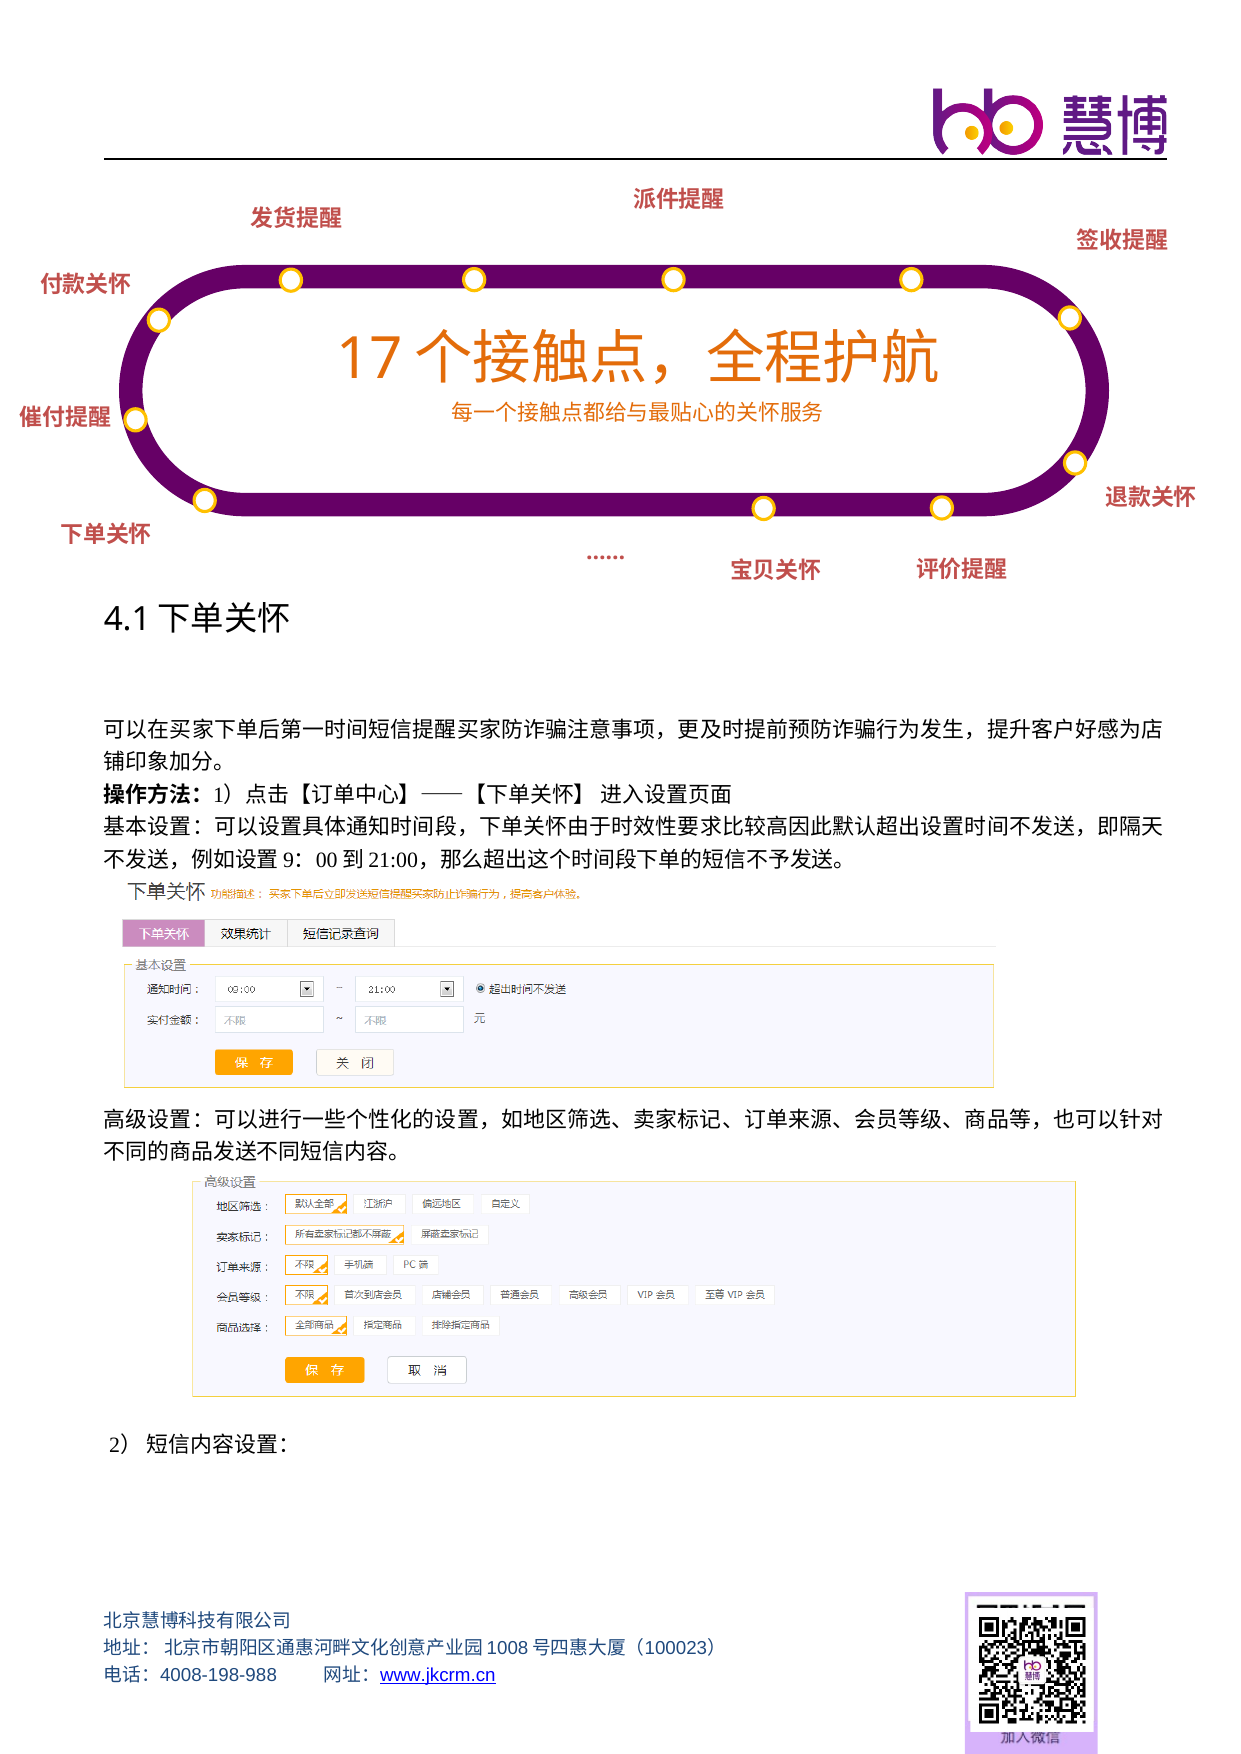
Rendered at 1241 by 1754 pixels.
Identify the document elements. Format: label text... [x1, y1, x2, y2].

picture [933, 88, 1167, 156]
text 基本设置：可以设置具体通知时间段，下单关怀由于时效性要求比较高因此默认超出设置时间不发送，即隔天不发送，例如设置9：00到21:00，那么超出这个时间段下单的短信不予发送。 [103, 809, 1167, 874]
text 可以在买家下单后第一时间短信提醒买家防诈骗注意事项，更及时提前预防诈骗行为发生，提升客户好感为店铺印象加分。 [103, 711, 1167, 776]
picture [185, 1166, 1085, 1403]
text 2） 短信内容设置： [103, 1426, 1167, 1459]
picture [964, 1592, 1098, 1754]
picture [103, 873, 1004, 1094]
text 操作方法：1）点击【订单中心】——【下单关怀】 进入设置页面 [103, 776, 1167, 809]
subtitle 4.1下单关怀 [103, 584, 1167, 649]
text 高级设置：可以进行一些个性化的设置，如地区筛选、卖家标记、订单来源、会员等级、商品等，也可以针对不同的商品发送不同短信内容。 [103, 1101, 1167, 1166]
